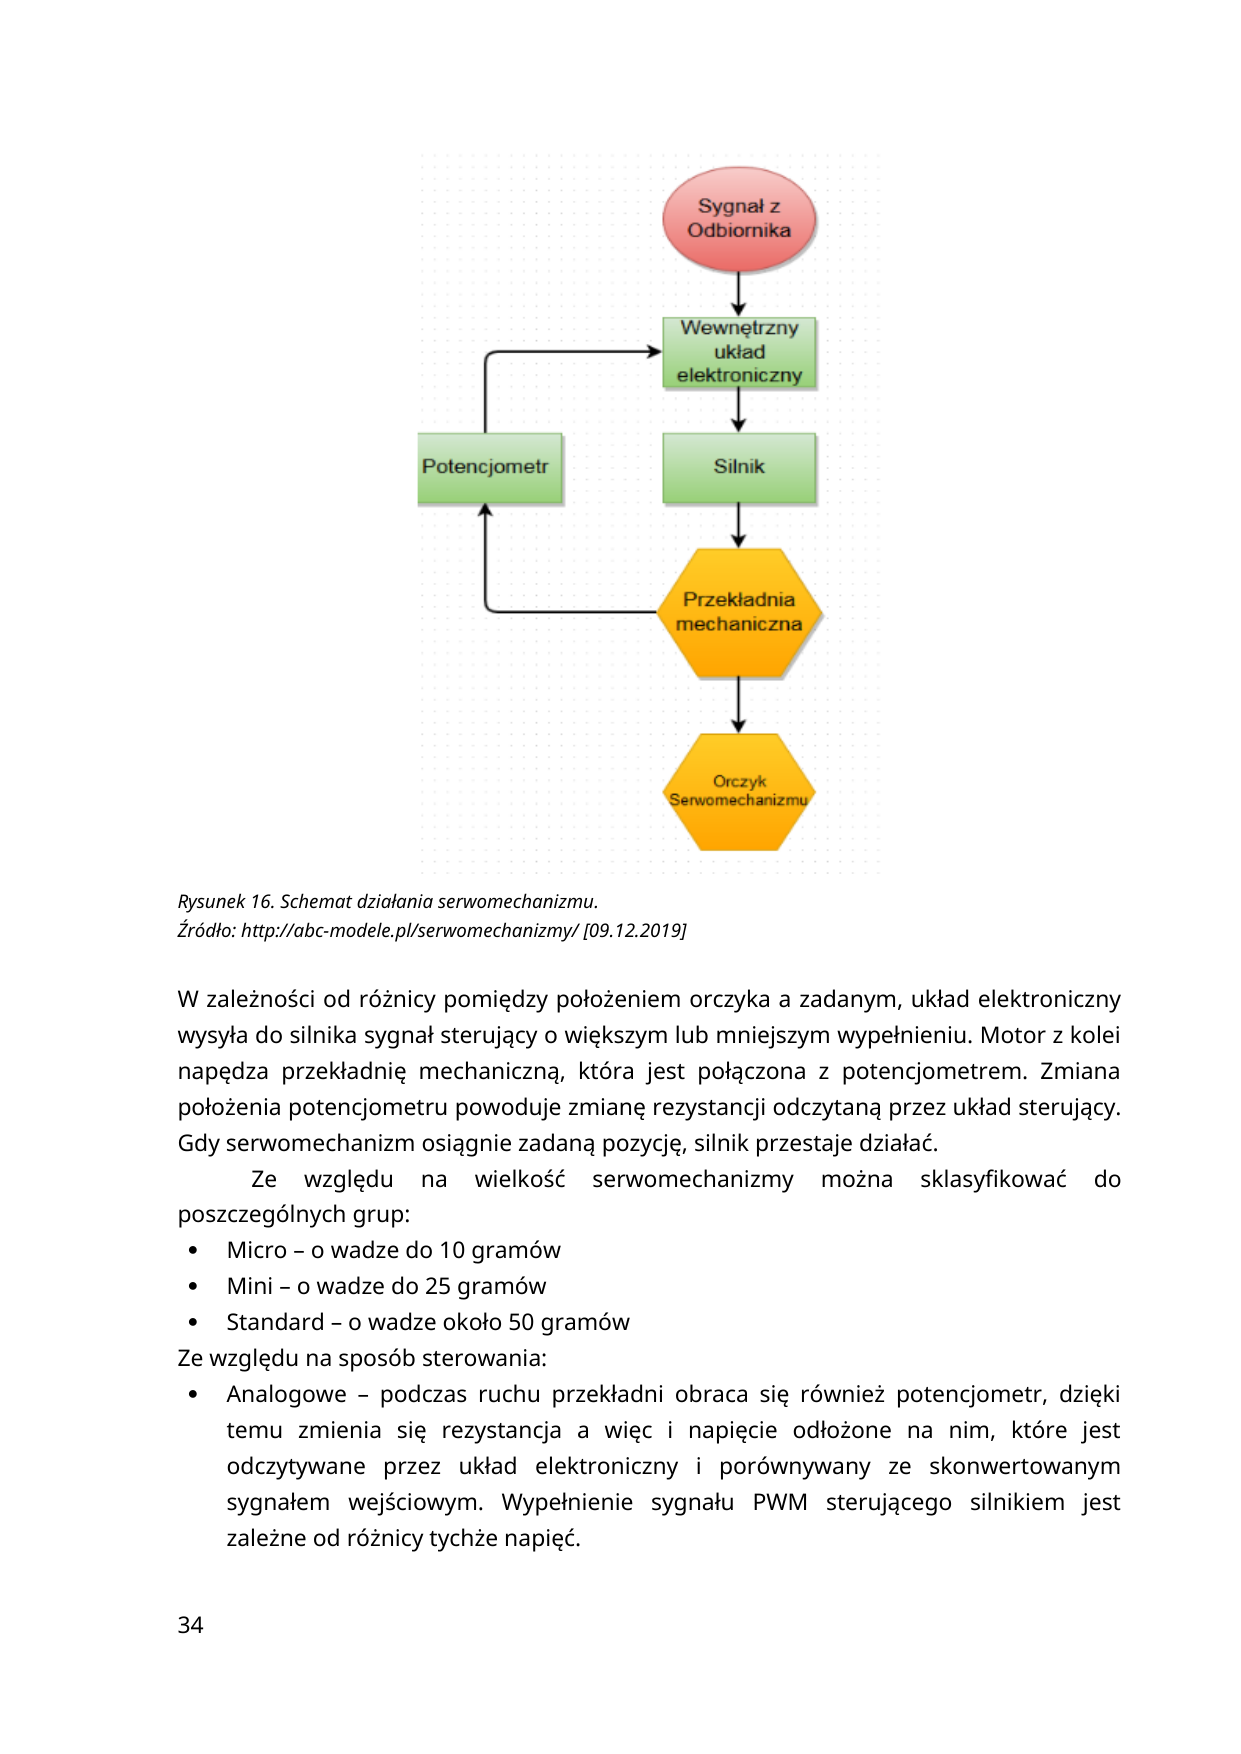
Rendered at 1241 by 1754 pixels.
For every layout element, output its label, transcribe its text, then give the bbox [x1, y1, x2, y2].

list Standard – o wadze około 50 gramów [189, 1306, 1122, 1337]
text Ze względu na wielkość serwomechanizmy można sklasyfikować do poszczególnych grup: [177, 1162, 1122, 1230]
text Rysunek 16. Schemat działania serwomechanizmu. [177, 888, 1122, 914]
list Analogowe – podczas ruchu przekładni obraca się również potencjometr, dzięki temu zmienia się rezystancja a więc i napięcie odłożone na nim, które jest odczytywane przez układ elektroniczny i porównywany ze skonwertowanym sygnałem wejściowym. Wypełnienie sygnału PWM sterującego silnikiem jest zależne od różnicy tychże napięć. [189, 1378, 1122, 1553]
picture [417, 147, 882, 884]
text Źródło: http://abc-modele.pl/serwomechanizmy/ [09.12.2019] [177, 918, 1122, 943]
list Micro – o wadze do 10 gramów [189, 1234, 1122, 1266]
list Mini – o wadze do 25 gramów [189, 1270, 1122, 1302]
text Ze względu na sposób sterowania: [177, 1342, 1122, 1373]
text W zależności od różnicy pomiędzy położeniem orczyka a zadanym, układ elektroniczny wysyła do silnika sygnał sterujący o większym lub mniejszym wypełnieniu. Motor z kolei napędza przekładnię mechaniczną, która jest połączona z potencjometrem. Zmiana położenia potencjometru powoduje zmianę rezystancji odczytaną przez układ sterujący. Gdy serwomechanizm osiągnie zadaną pozycję, silnik przestaje działać. [177, 983, 1122, 1158]
